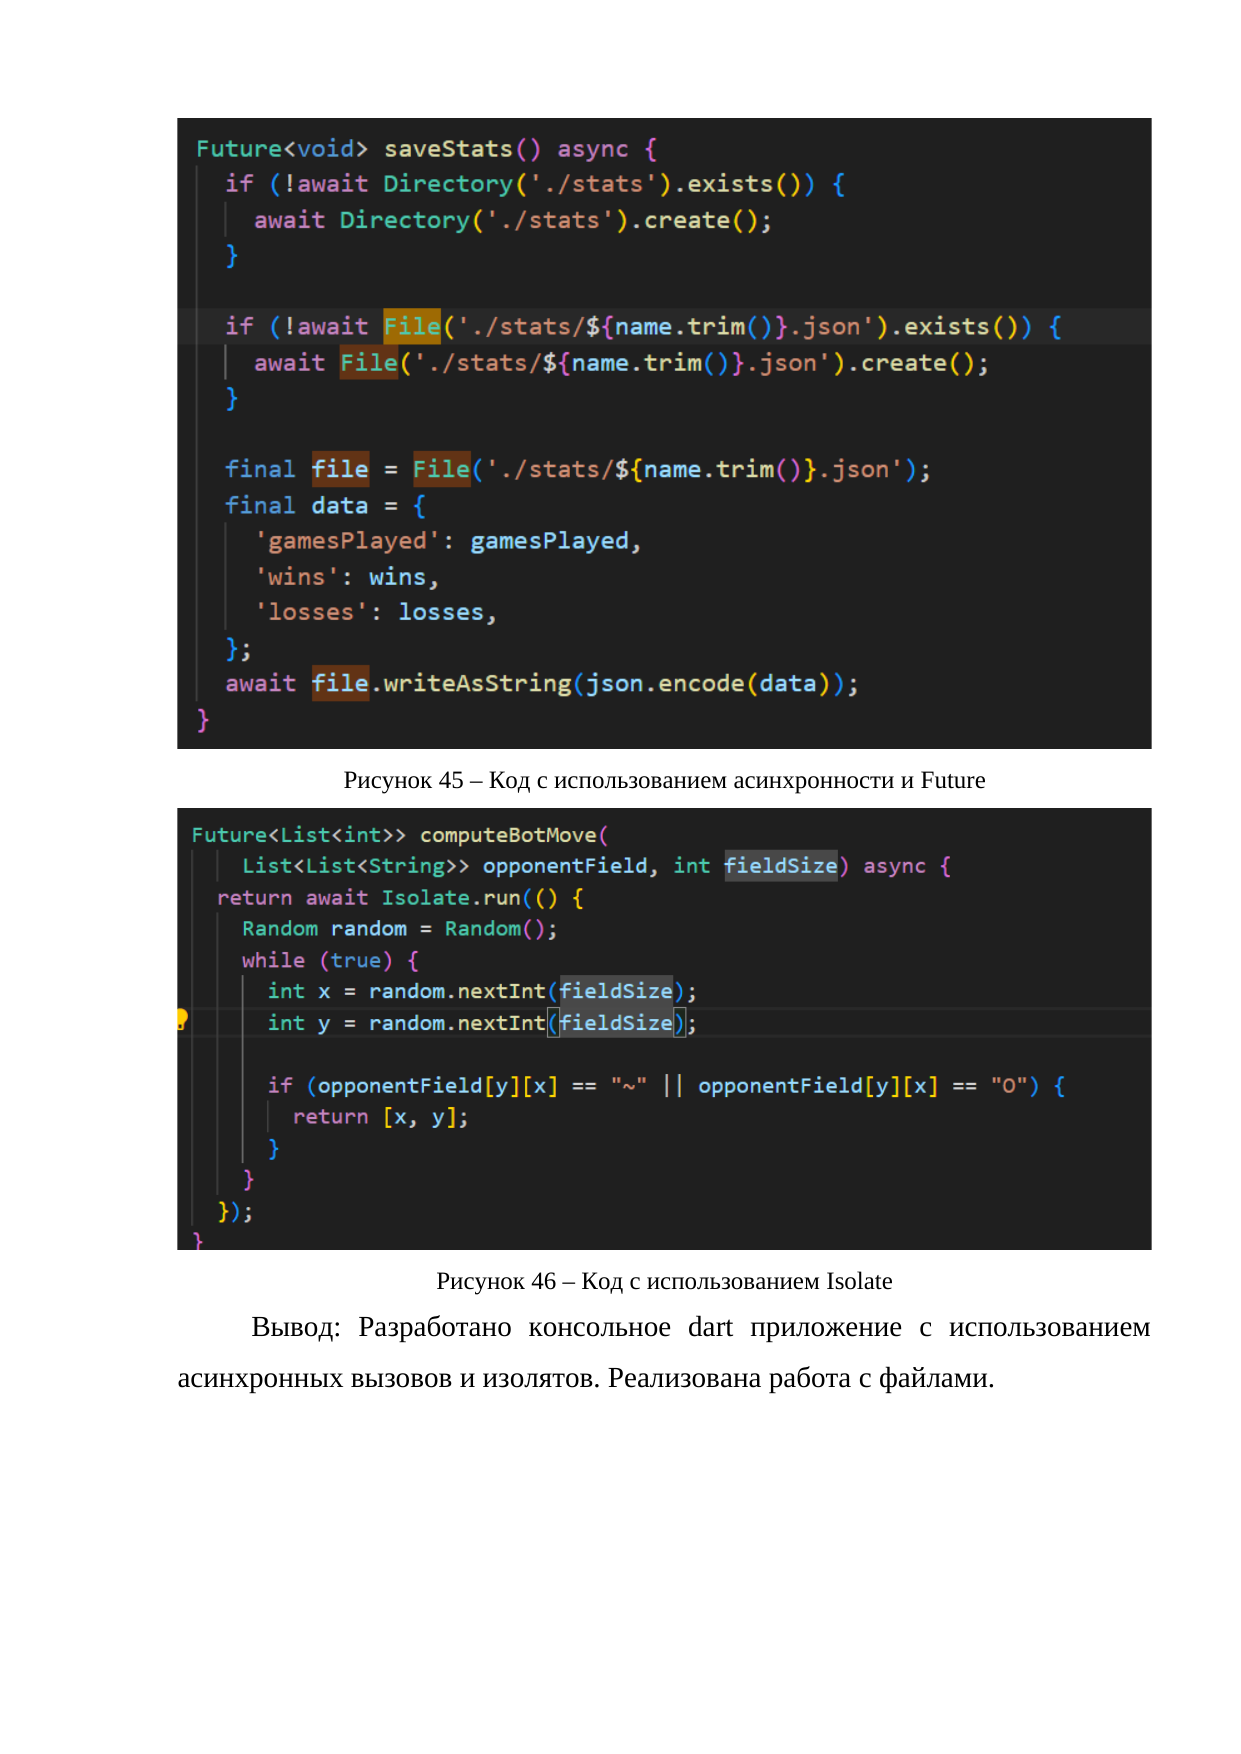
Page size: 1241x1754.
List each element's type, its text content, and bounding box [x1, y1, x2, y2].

text Рисунок 45 – Код с использованием асинхронности и Future [177, 765, 1152, 794]
text Рисунок 46 – Код с использованием Isolate [177, 1266, 1152, 1295]
picture [177, 808, 1152, 1250]
text Вывод: Разработано консольное dart приложение с использованием асинхронных вызовов и изолятов. Реализована работа с файлами. [177, 1309, 1152, 1393]
picture [177, 118, 1152, 749]
